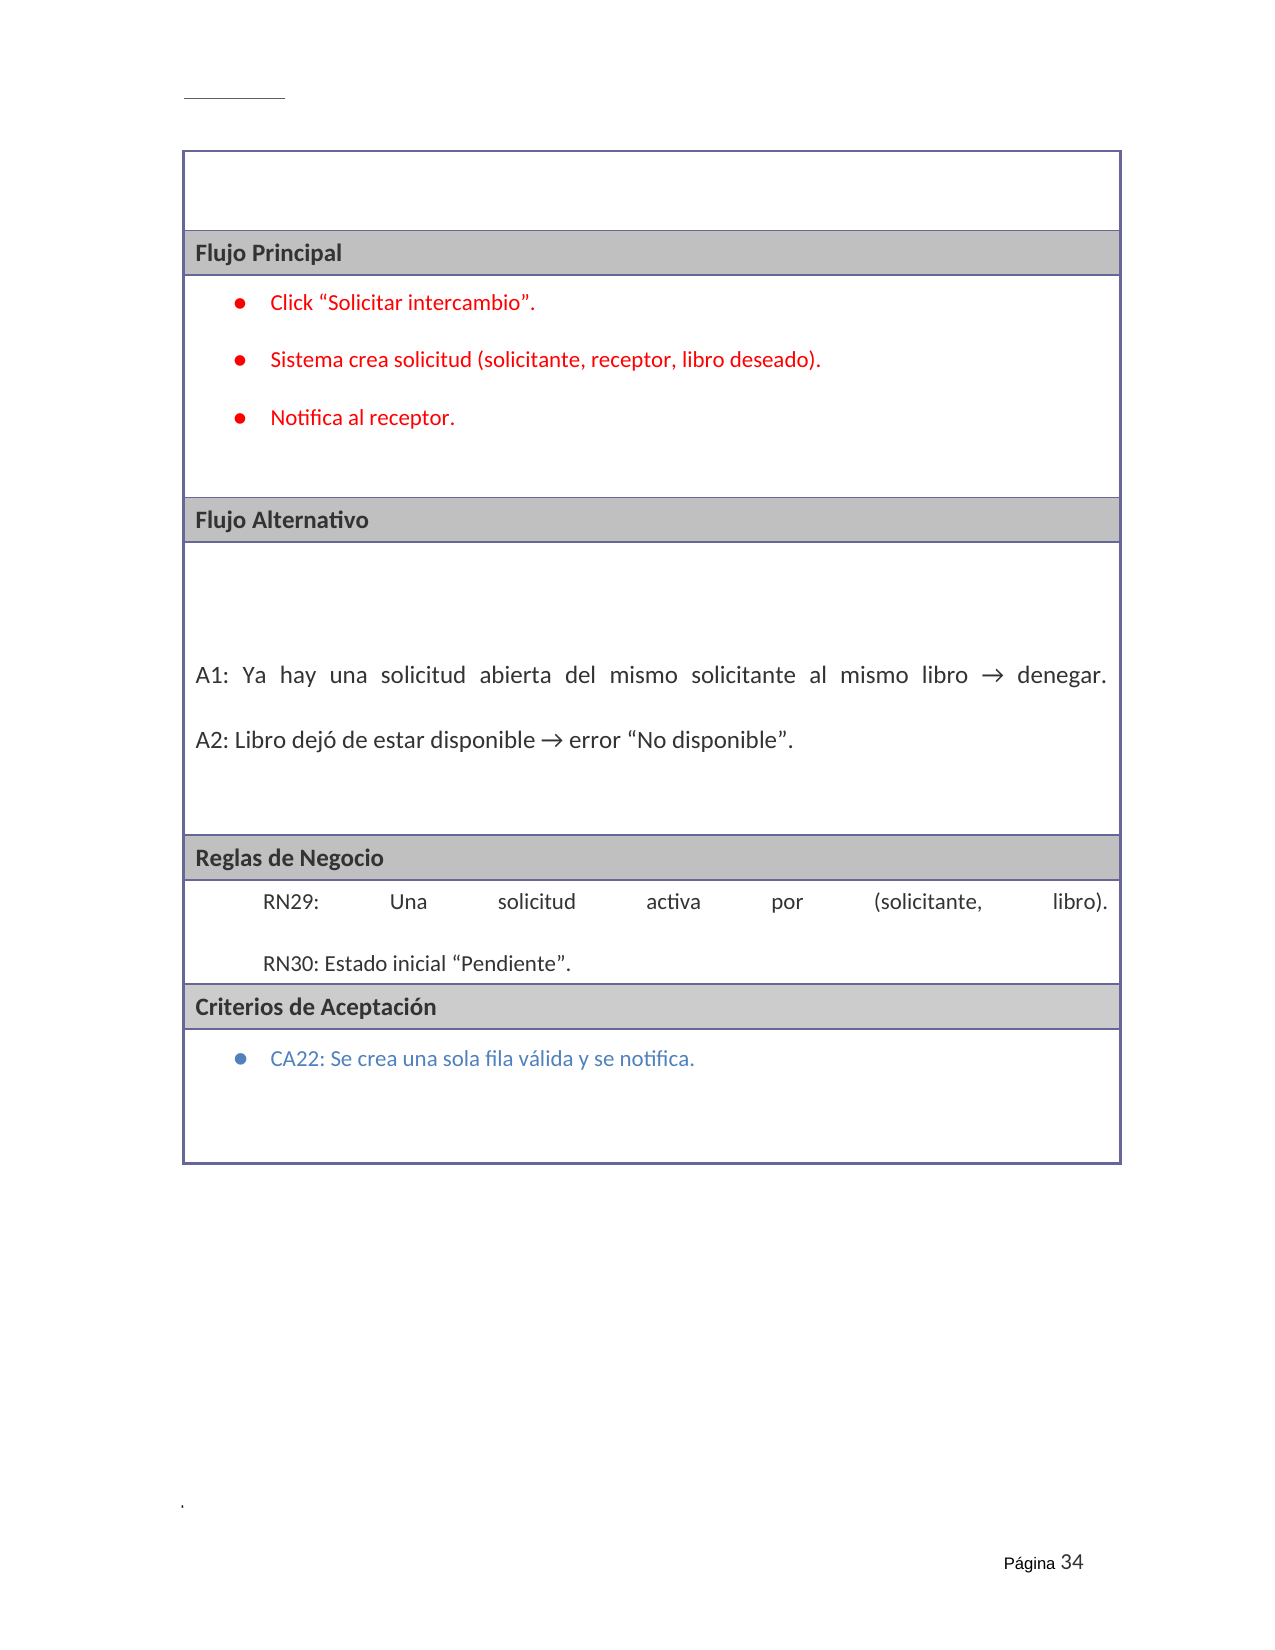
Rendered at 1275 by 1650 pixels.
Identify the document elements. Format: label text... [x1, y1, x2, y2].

table_cell Flujo Alternativo [185, 498, 1119, 541]
table_cell Criterios de Aceptación [185, 985, 1119, 1028]
table_cell Click “Solicitar intercambio”. Sistema crea solicitud (solicitante, receptor, libro deseado). Notifica al receptor. [185, 276, 1119, 497]
table_cell Flujo Principal [185, 231, 1119, 274]
table_cell Reglas de Negocio [185, 836, 1119, 879]
table_cell RN29: Una solicitud activa por (solicitante, libro). RN30: Estado inicial “Pendiente”. [185, 881, 1119, 983]
table_cell CA22: Se crea una sola fila válida y se notifica. [185, 1030, 1119, 1162]
table_cell A1: Ya hay una solicitud abierta del mismo solicitante al mismo libro → denegar. A2: Libro dejó de estar disponible → error “No disponible”. [185, 543, 1119, 834]
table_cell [185, 152, 1119, 229]
